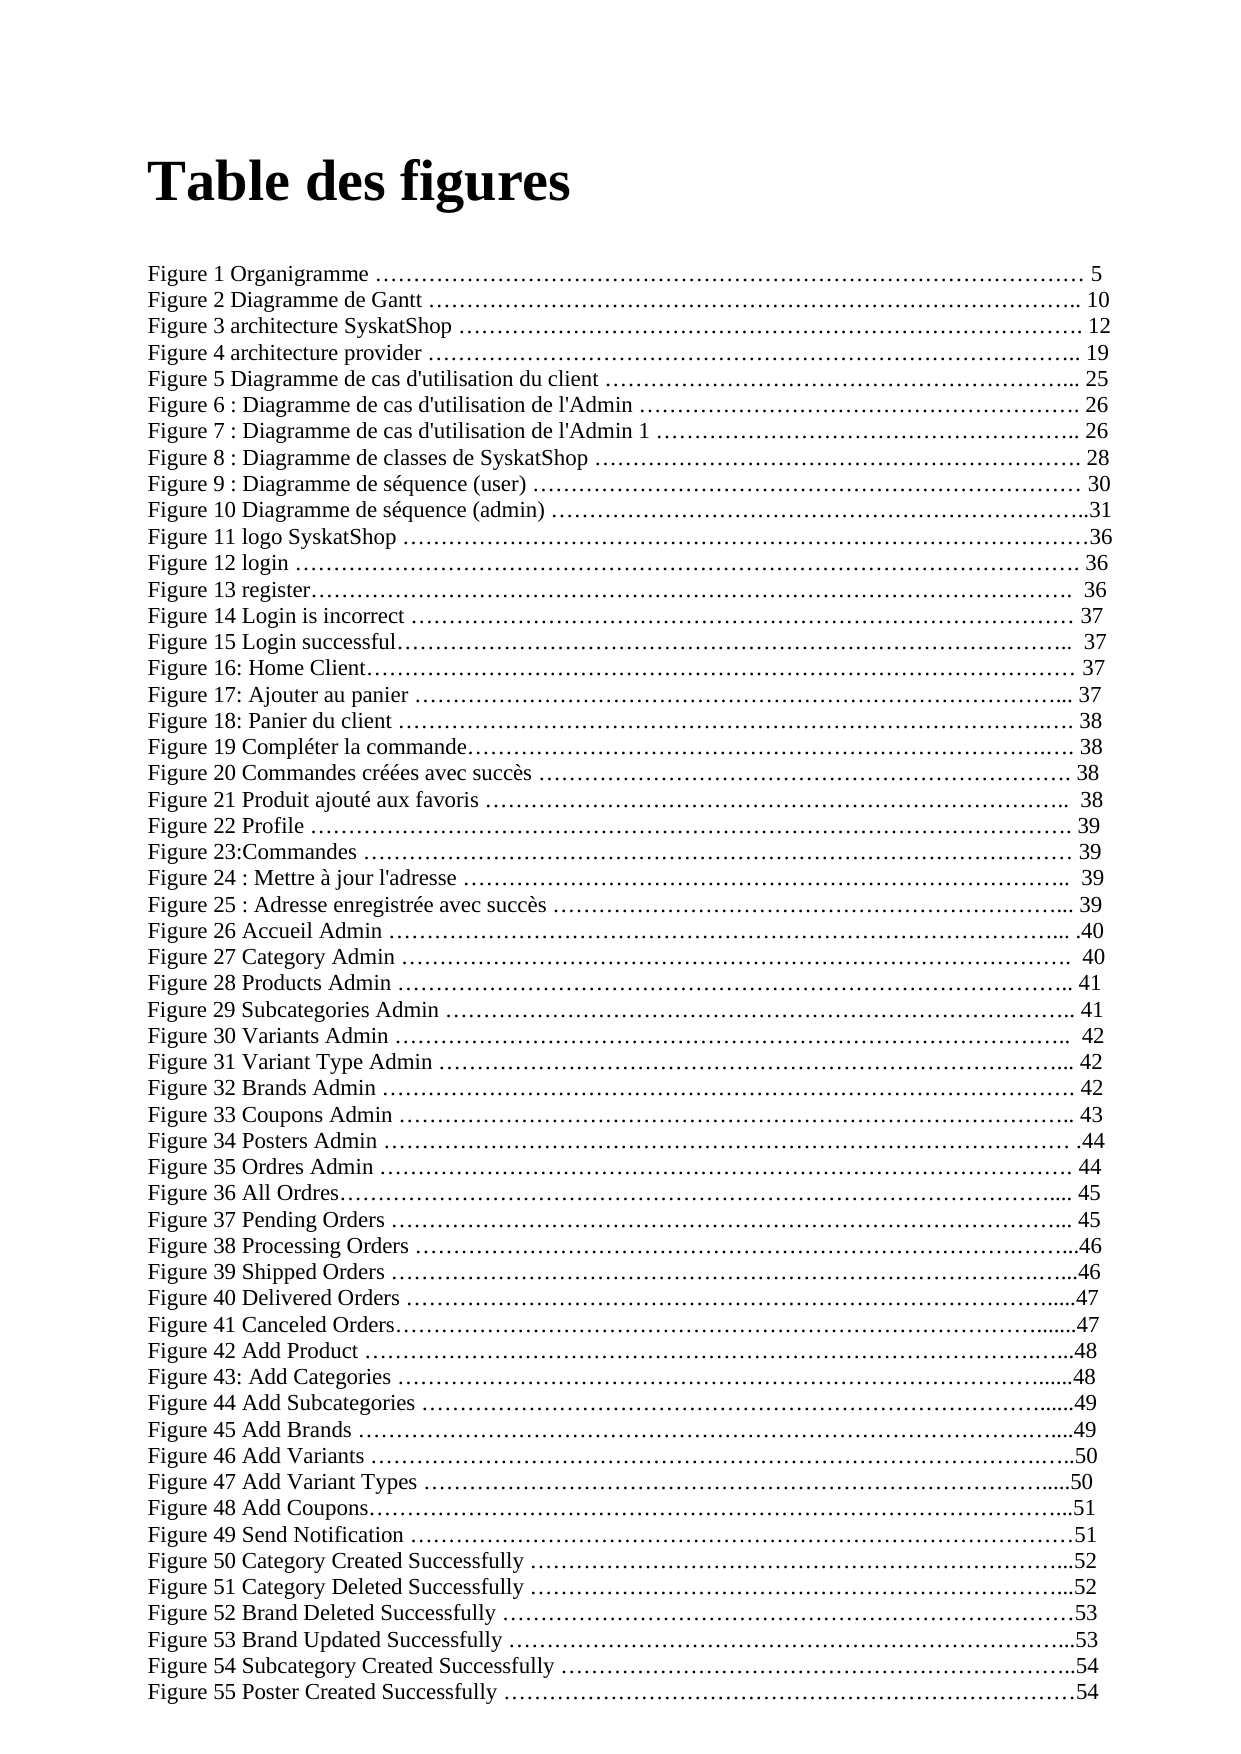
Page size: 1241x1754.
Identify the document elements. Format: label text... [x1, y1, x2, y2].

text Figure 5 Diagramme de cas d'utilisation du client ……………………………………………………... 25 [147, 365, 1234, 392]
text Figure 55 Poster Created Successfully …………………………………………………………………54 [147, 1679, 1234, 1705]
text Figure 47 Add Variant Types ……………………………………………………………………….....50 [147, 1469, 1234, 1495]
text Figure 27 Category Admin ……………………………………………………………………………. 40 [147, 944, 1234, 970]
text Figure 33 Coupons Admin …………………………………………………………………………….. 43 [147, 1101, 1234, 1127]
text Figure 37 Pending Orders ……………………………………………………………………………... 45 [147, 1206, 1234, 1232]
text Figure 41 Canceled Orders………………………………………………………………………….......47 [147, 1311, 1234, 1337]
text Figure 32 Brands Admin ………………………………………………………………………………. 42 [147, 1075, 1234, 1101]
text Figure 25 : Adresse enregistrée avec succès …………………………………………………………... 39 [147, 891, 1234, 917]
text Figure 8 : Diagramme de classes de SyskatShop ………………………………………………………. 28 [147, 444, 1234, 471]
text Figure 28 Products Admin …………………………………………………………………………….. 41 [147, 970, 1234, 996]
text Figure 29 Subcategories Admin ……………………………………………………………………….. 41 [4, 996, 1234, 1022]
text Figure 43: Add Categories …………………………………………………………………………......48 [147, 1364, 1234, 1390]
text Figure 36 All Ordres………………………………………………………………………………….... 45 [147, 1180, 1234, 1206]
text Figure 40 Delivered Orders ………………………………………………………………………….....47 [147, 1285, 1234, 1311]
text Figure 42 Add Product …………………………………………………………………………….…...48 [147, 1337, 1234, 1364]
text Figure 50 Category Created Successfully ……………………………………………………………...52 [147, 1547, 1234, 1574]
text Figure 1 Organigramme ………………………………………………………………………………… 5 [147, 260, 1234, 286]
text Figure 44 Add Subcategories ………………………………………………………………………......49 [147, 1390, 1234, 1416]
text Figure 11 logo SyskatShop ………………………………………………………………………………36 [147, 523, 1234, 549]
text Figure 15 Login successful…………………………………………………………………………….. 37 [147, 629, 1234, 655]
text Figure 45 Add Brands …………………………………………………………………………….…....49 [147, 1416, 1234, 1442]
text Table des figures [147, 146, 1234, 213]
text Figure 17: Ajouter au panier …………………………………………………………………………... 37 [147, 681, 1234, 707]
text Figure 34 Posters Admin ……………………………………………………………………………… .44 [147, 1127, 1234, 1154]
text Figure 13 register………………………………………………………………………………………. 36 [147, 576, 1234, 602]
text Figure 12 login …………………………………………………………………………………………. 36 [147, 550, 1234, 576]
text Figure 10 Diagramme de séquence (admin) ……………………………………………………………..31 [147, 497, 1234, 523]
text Figure 38 Processing Orders …………………………………………………………………….……...46 [147, 1232, 1234, 1259]
text Figure 53 Brand Updated Successfully ………………………………………………………………...53 [147, 1626, 1234, 1652]
text Figure 30 Variants Admin …………………………………………………………………………….. 42 [147, 1022, 1234, 1049]
text Figure 54 Subcategory Created Successfully …………………………………………………………..54 [147, 1652, 1234, 1679]
text Figure 39 Shipped Orders ………………………………………………………………………….…...46 [147, 1259, 1234, 1285]
text Figure 48 Add Coupons………………………………………………………………………………...51 [147, 1495, 1234, 1521]
text Figure 46 Add Variants …………………………………………………………………………….…..50 [147, 1442, 1234, 1469]
text Figure 2 Diagramme de Gantt ………………………………………………………………………….. 10 [147, 286, 1234, 313]
text Figure 31 Variant Type Admin ………………………………………………………………………... 42 [147, 1049, 1234, 1075]
text Figure 49 Send Notification ……………………………………………………………………………51 [147, 1521, 1234, 1547]
text Figure 20 Commandes créées avec succès ……………………………………………………………. 38 [147, 760, 1234, 786]
text Figure 14 Login is incorrect …………………………………………………………………………… 37 [147, 602, 1234, 629]
text Figure 16: Home Client………………………………………………………………………………… 37 [147, 655, 1234, 681]
text Figure 9 : Diagramme de séquence (user) ……………………………………………………………… 30 [147, 471, 1234, 497]
text Figure 22 Profile ………………………………………………………………………………………. 39 [147, 812, 1234, 839]
text Figure 24 : Mettre à jour l'adresse …………………………………………………………………….. 39 [147, 865, 1234, 891]
text Figure 51 Category Deleted Successfully ……………………………………………………………...52 [147, 1574, 1234, 1600]
text Figure 19 Compléter la commande………………………………………………………………….…. 38 [147, 734, 1234, 760]
text Figure 4 architecture provider ………………………………………………………………………….. 19 [147, 339, 1234, 365]
text Figure 6 : Diagramme de cas d'utilisation de l'Admin …………………………………………………. 26 [147, 392, 1234, 418]
text Figure 52 Brand Deleted Successfully …………………………………………………………………53 [147, 1600, 1234, 1626]
text Figure 18: Panier du client ………………………………………………………………………….…. 38 [147, 707, 1234, 734]
text Figure 21 Produit ajouté aux favoris ………………………………………………………………….. 38 [147, 786, 1234, 812]
text Figure 26 Accueil Admin ……………………………………………………………………………... .40 [147, 917, 1234, 944]
text Figure 3 architecture SyskatShop ………………………………………………………………………. 12 [147, 313, 1234, 339]
text Figure 23:Commandes ………………………………………………………………………………… 39 [147, 839, 1234, 865]
text Figure 7 : Diagramme de cas d'utilisation de l'Admin 1 ……………………………………………….. 26 [147, 418, 1234, 444]
text Figure 35 Ordres Admin ………………………………………………………………………………. 44 [147, 1154, 1234, 1180]
